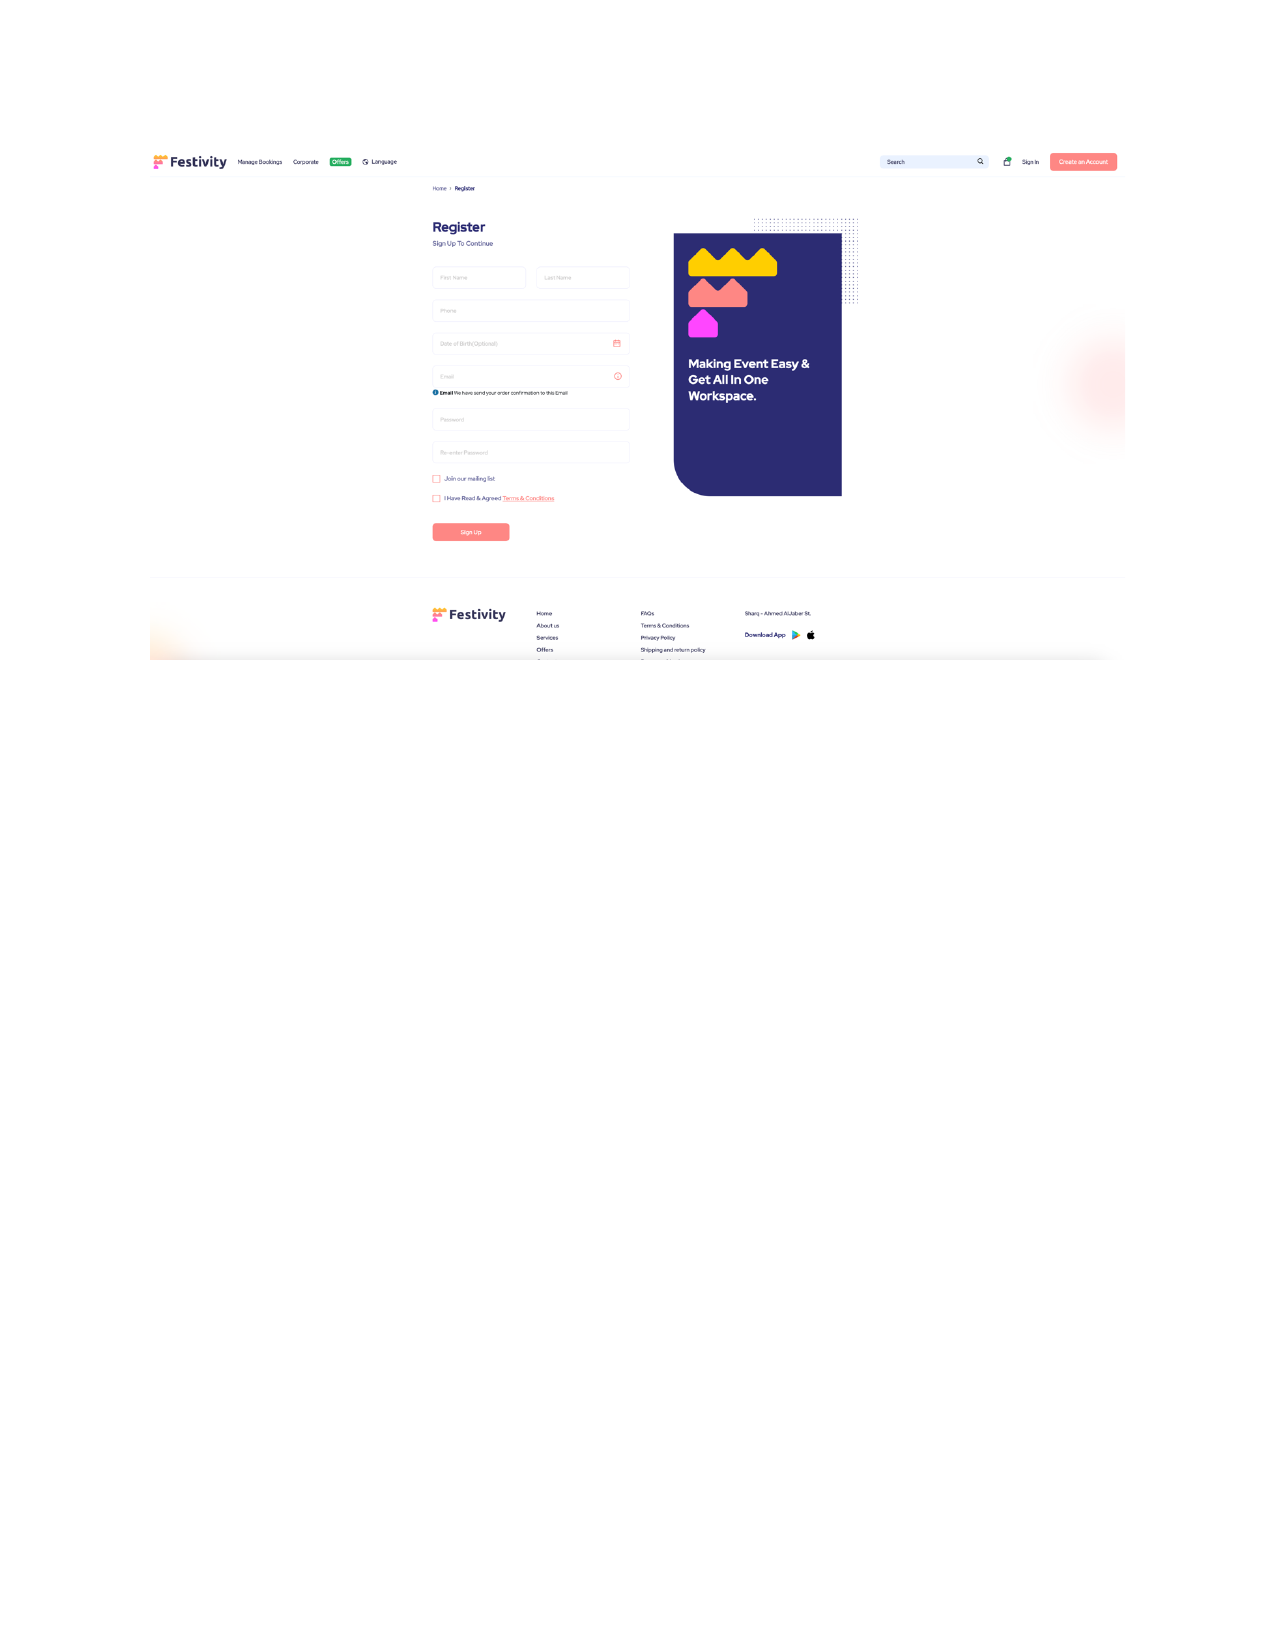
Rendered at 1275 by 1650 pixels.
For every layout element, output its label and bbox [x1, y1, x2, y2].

picture [150, 150, 1125, 660]
